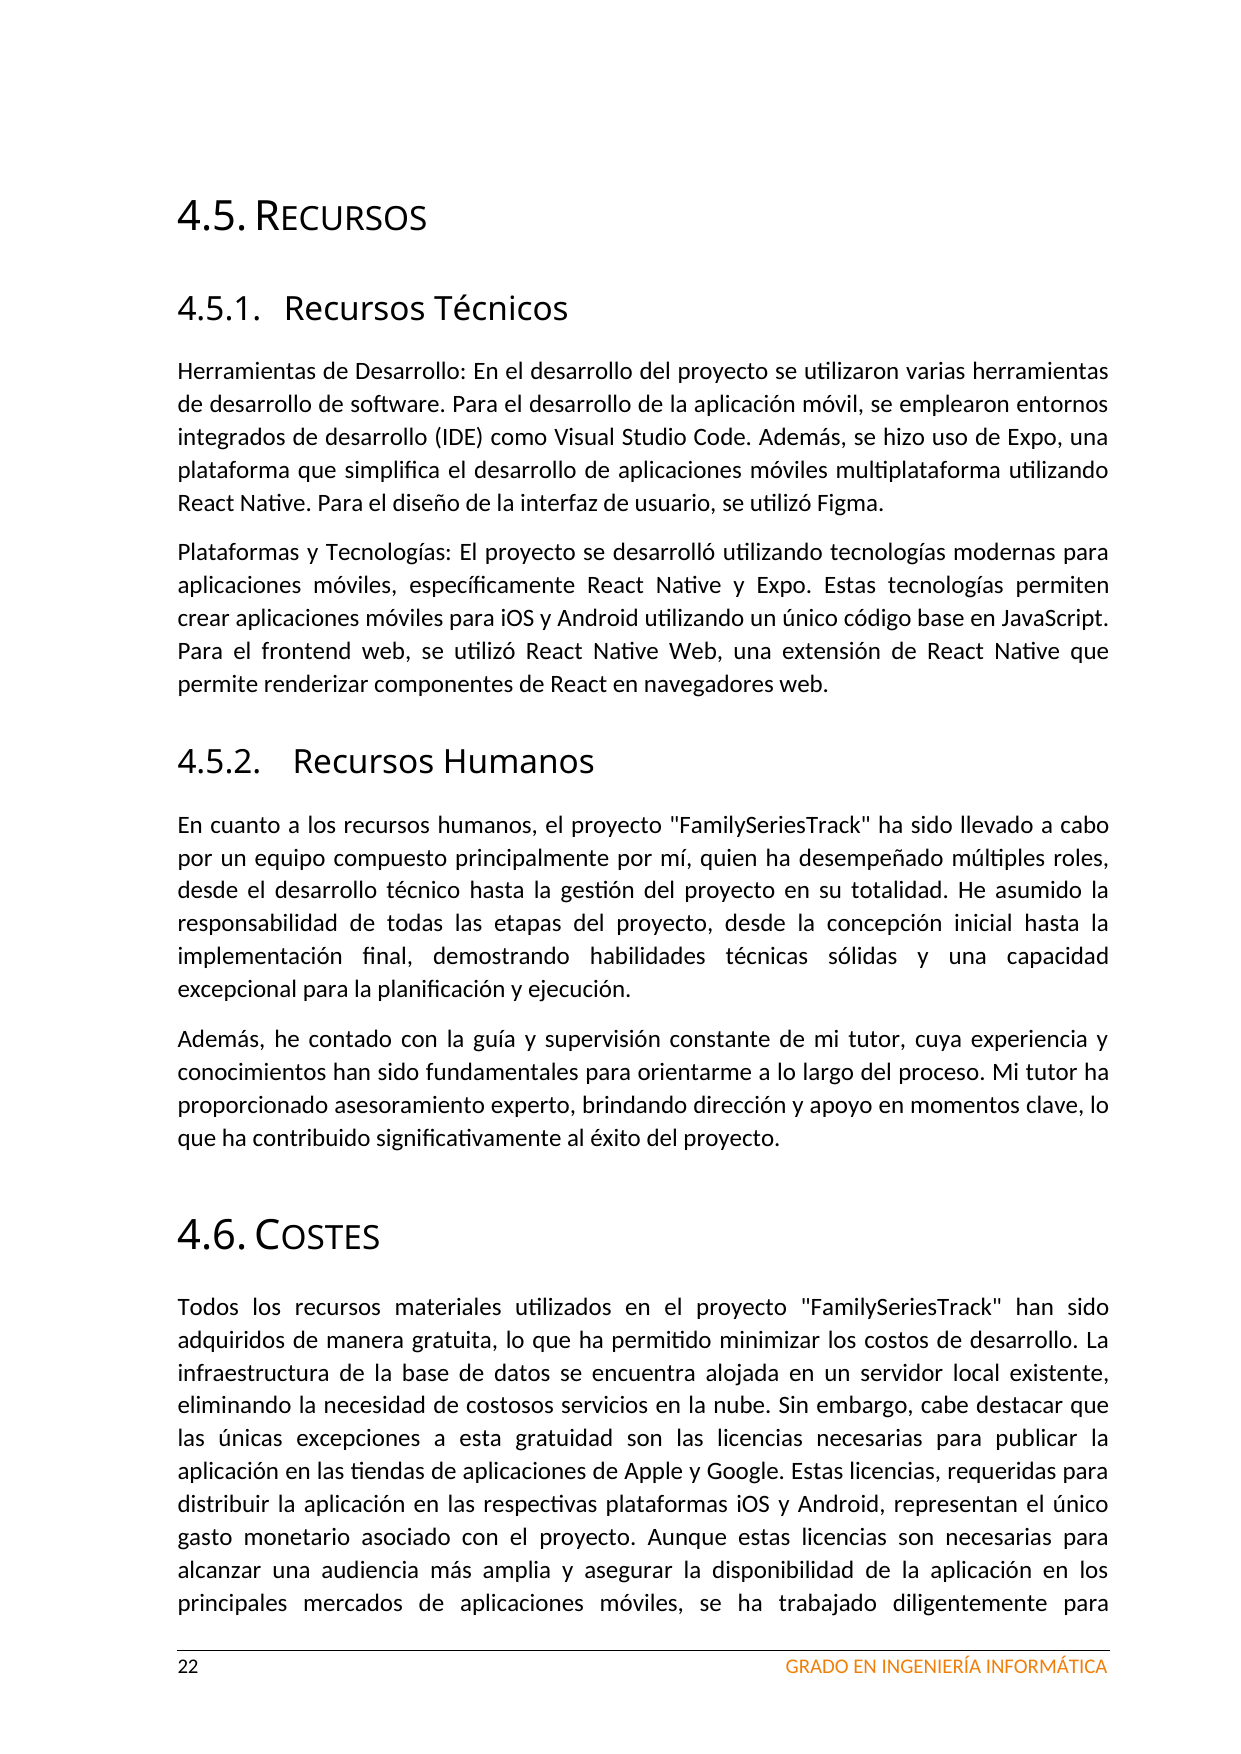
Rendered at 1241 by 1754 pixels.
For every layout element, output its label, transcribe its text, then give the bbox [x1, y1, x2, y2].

subtitle Recursos Humanos [177, 738, 1110, 784]
subtitle Recursos Técnicos [177, 284, 1110, 330]
subtitle Recursos [177, 186, 1110, 243]
text Plataformas y Tecnologías: El proyecto se desarrolló utilizando tecnologías modernas para aplicaciones móviles, específicamente React Native y Expo. Estas tecnologías permiten crear aplicaciones móviles para iOS y Android utilizando un único código base en JavaScript. Para el frontend web, se utilizó React Native Web, una extensión de React Native que permite renderizar componentes de React en navegadores web. [177, 536, 1110, 698]
text Además, he contado con la guía y supervisión constante de mi tutor, cuya experiencia y conocimientos han sido fundamentales para orientarme a lo largo del proceso. Mi tutor ha proporcionado asesoramiento experto, brindando dirección y apoyo en momentos clave, lo que ha contribuido significativamente al éxito del proyecto. [177, 1023, 1110, 1152]
text Herramientas de Desarrollo: En el desarrollo del proyecto se utilizaron varias herramientas de desarrollo de software. Para el desarrollo de la aplicación móvil, se emplearon entornos integrados de desarrollo (IDE) como Visual Studio Code. Además, se hizo uso de Expo, una plataforma que simplifica el desarrollo de aplicaciones móviles multiplataforma utilizando React Native. Para el diseño de la interfaz de usuario, se utilizó Figma. [177, 355, 1110, 517]
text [177, 1291, 1110, 1618]
text En cuanto a los recursos humanos, el proyecto "FamilySeriesTrack" ha sido llevado a cabo por un equipo compuesto principalmente por mí, quien ha desempeñado múltiples roles, desde el desarrollo técnico hasta la gestión del proyecto en su totalidad. He asumido la responsabilidad de todas las etapas del proyecto, desde la concepción inicial hasta la implementación final, demostrando habilidades técnicas sólidas y una capacidad excepcional para la planificación y ejecución. [177, 809, 1110, 1004]
subtitle Costes [177, 1204, 1110, 1261]
